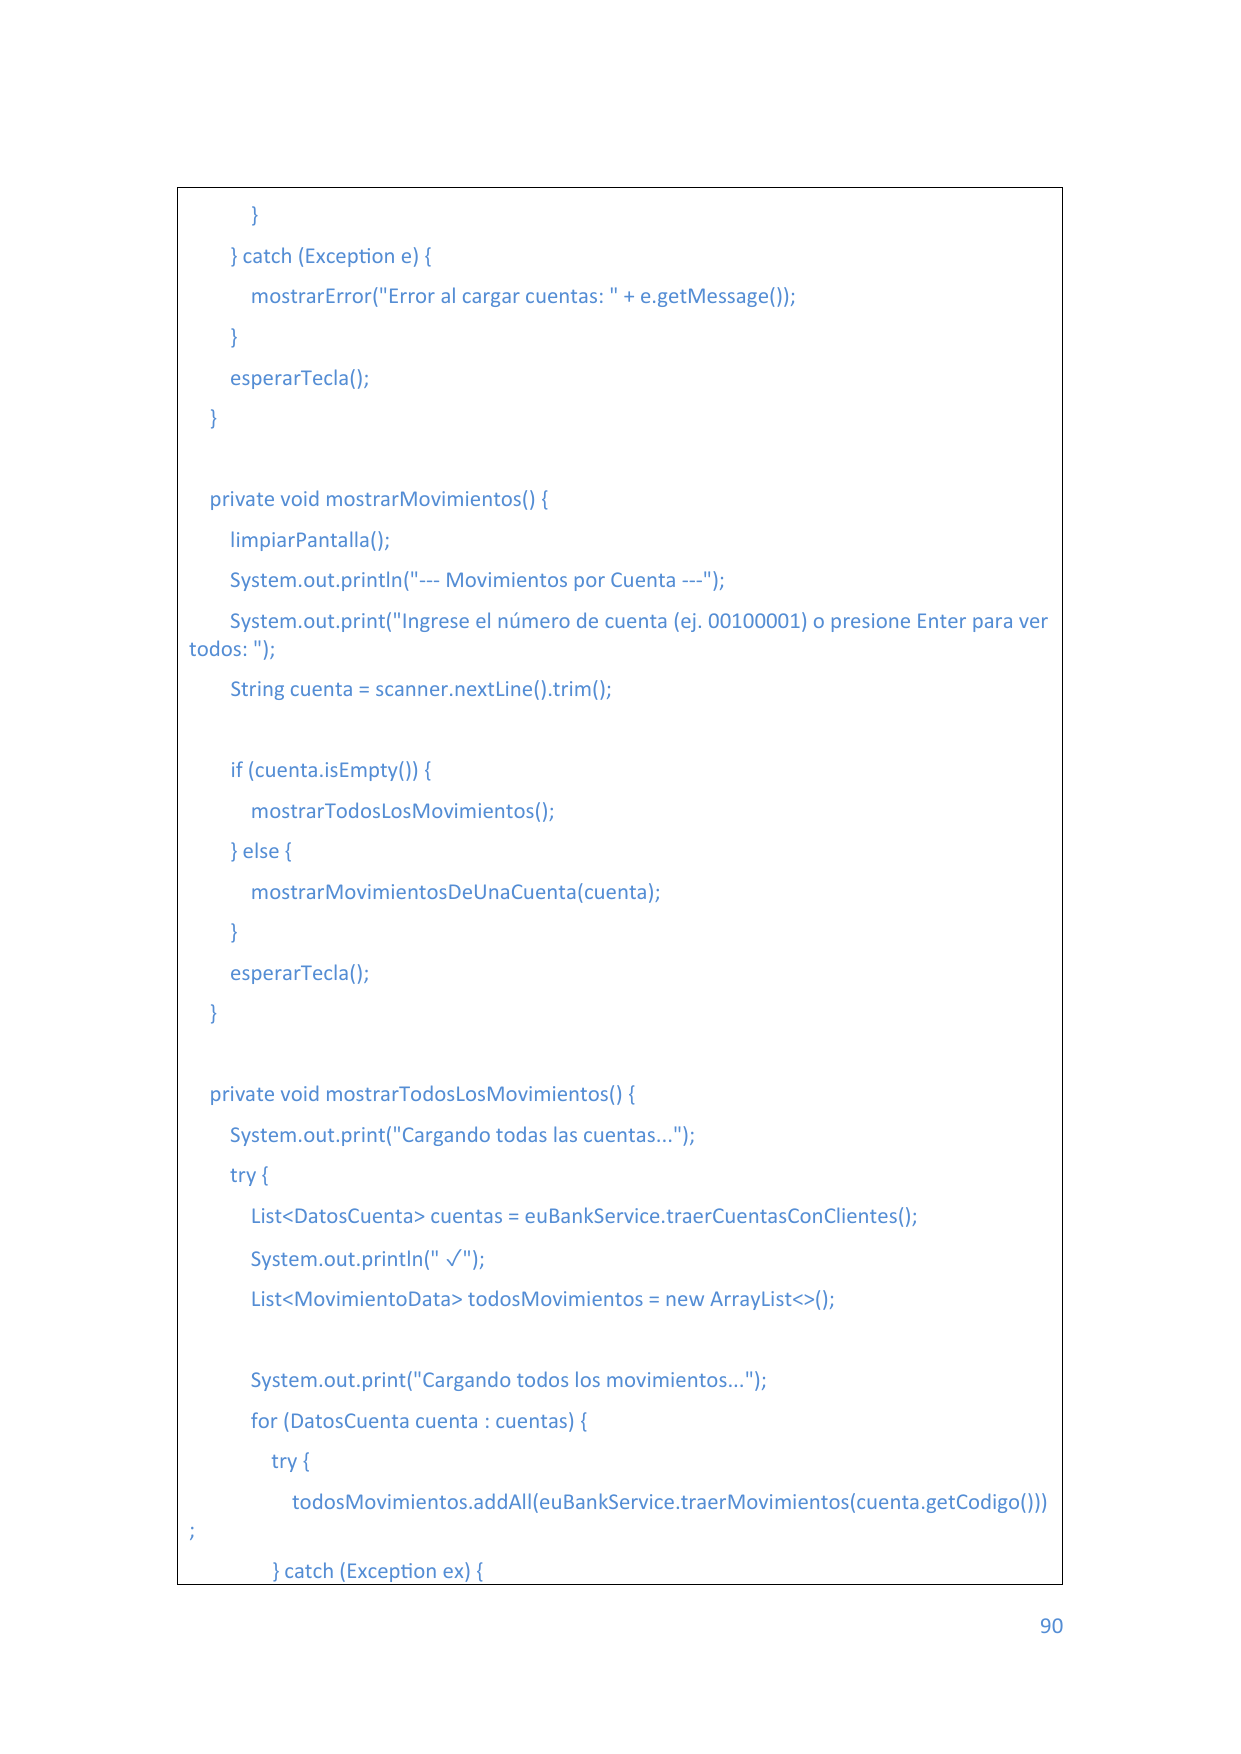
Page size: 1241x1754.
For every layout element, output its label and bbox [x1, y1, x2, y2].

table_header [178, 188, 1062, 1584]
